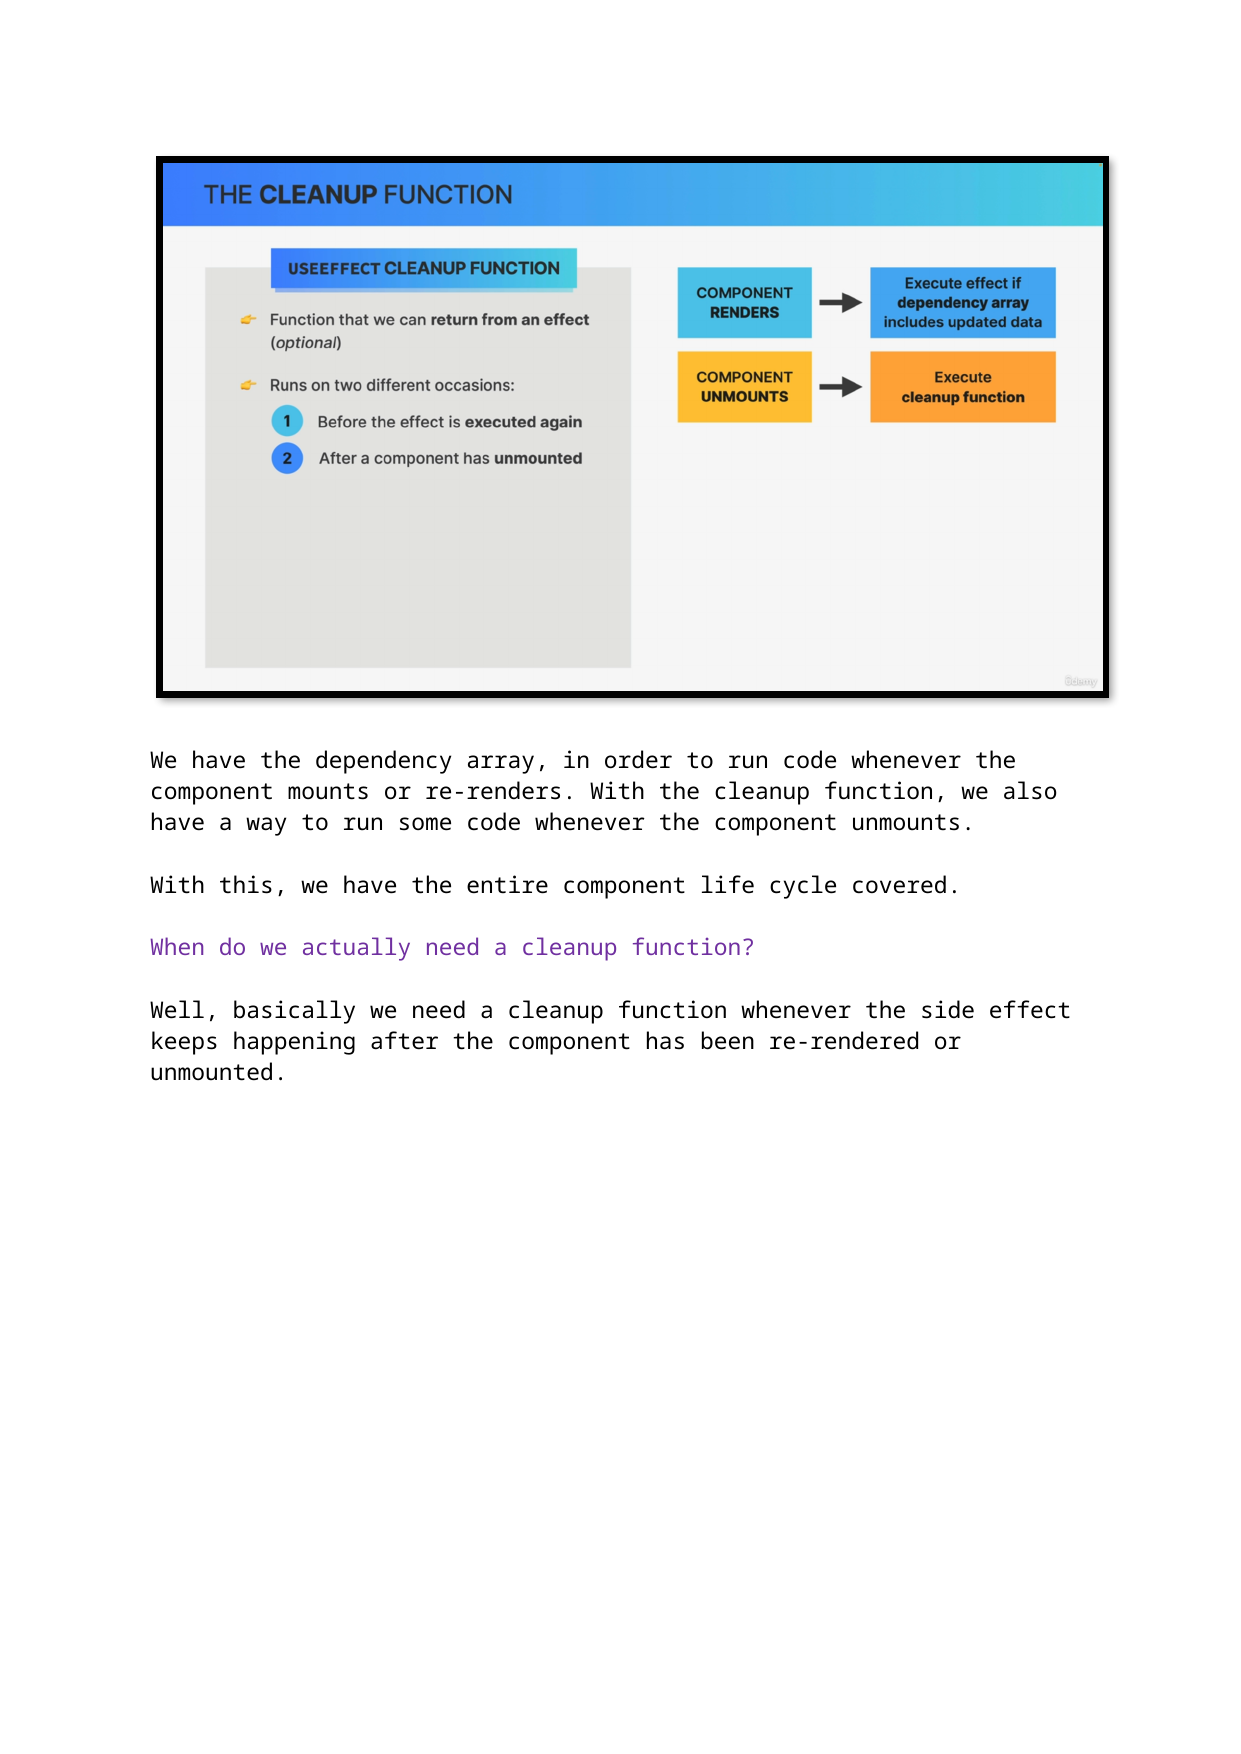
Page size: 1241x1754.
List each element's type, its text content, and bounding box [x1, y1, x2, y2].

text We have the dependency array, in order to run code whenever the component mounts or re-renders. With the cleanup function, we also have a way to run some code whenever the component unmounts. [150, 744, 1090, 838]
picture [163, 163, 1103, 691]
text Well, basically we need a cleanup function whenever the side effect keeps happening after the component has been re-rendered or unmounted. [150, 994, 1090, 1088]
text With this, we have the entire component life cycle covered. [150, 869, 1090, 900]
text When do we actually need a cleanup function? [150, 931, 1090, 963]
